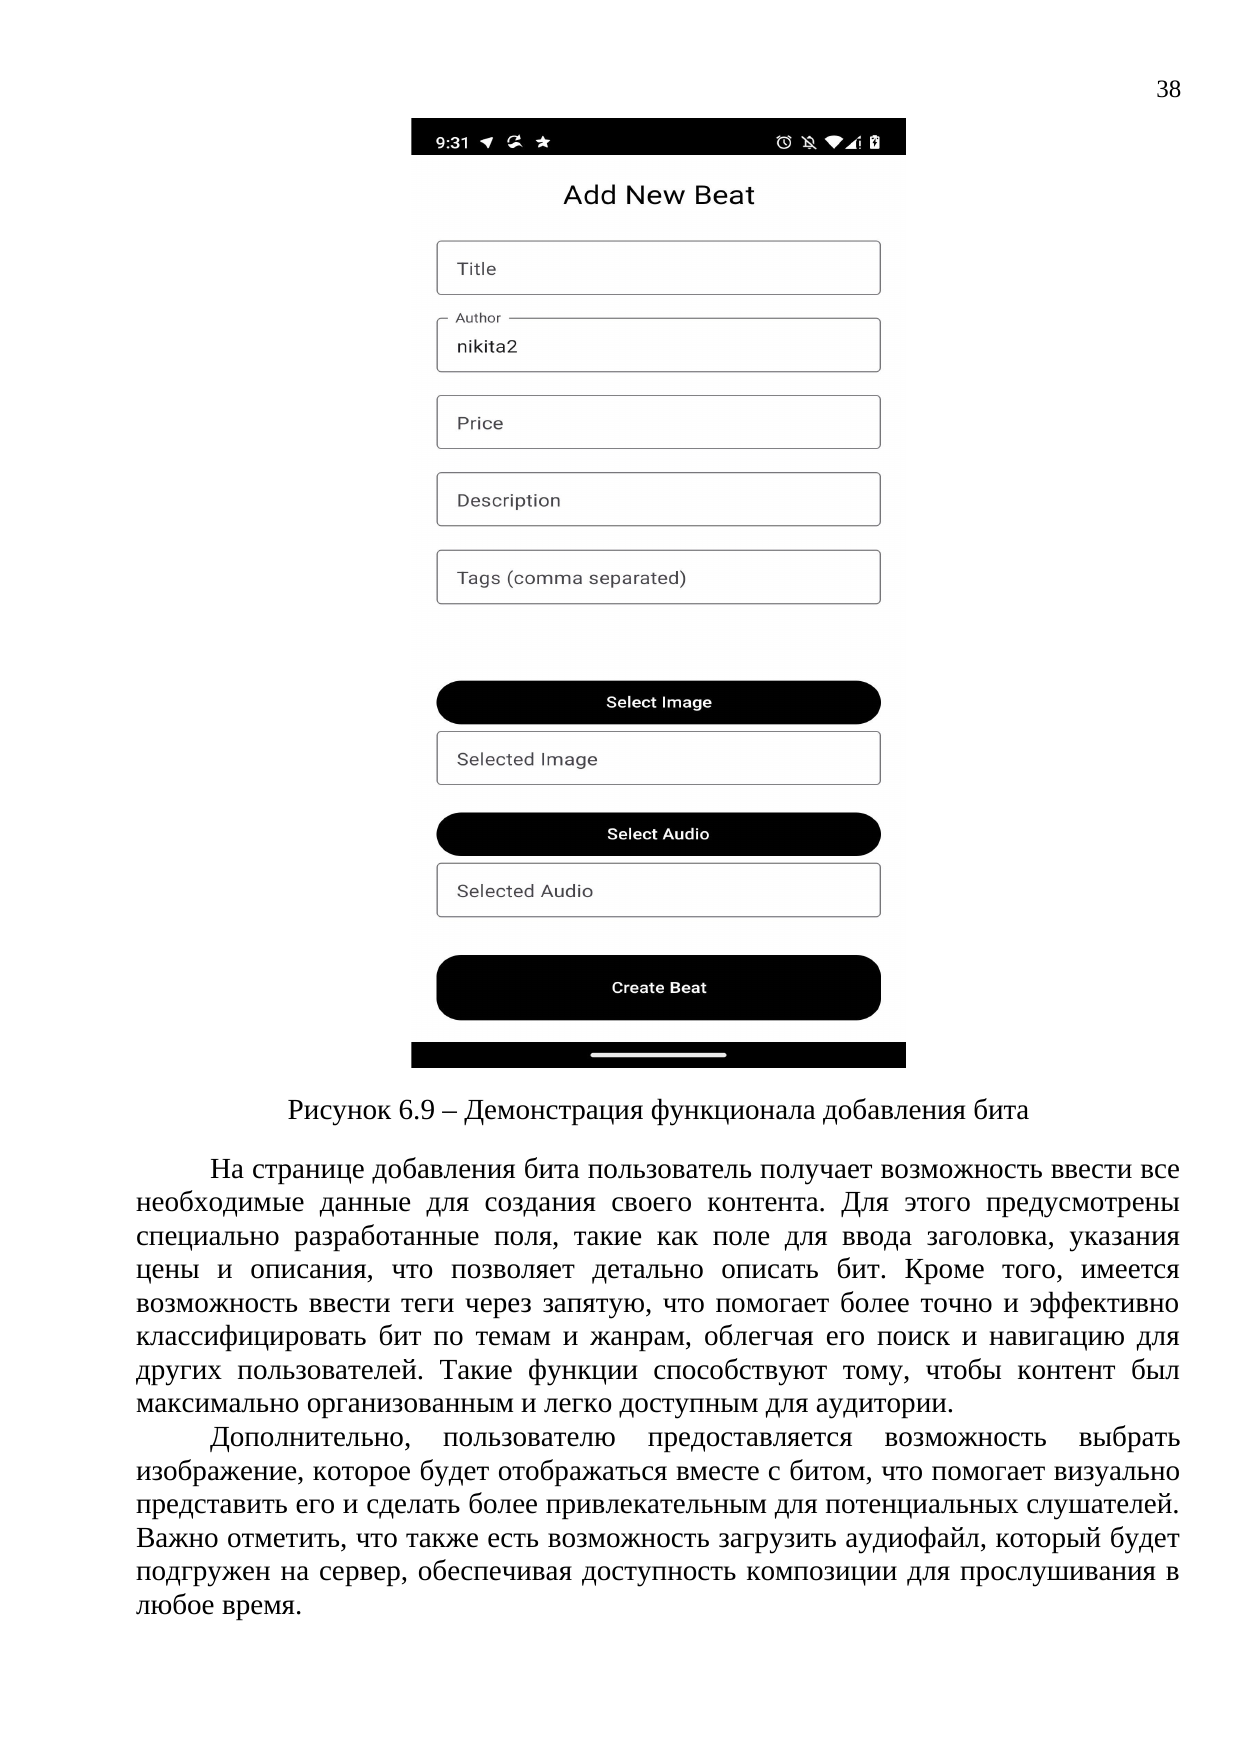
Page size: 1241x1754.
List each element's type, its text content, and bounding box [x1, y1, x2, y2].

text Дополнительно, пользователю предоставляется возможность выбрать изображение, которое будет отображаться вместе с битом, что помогает визуально представить его и сделать более привлекательным для потенциальных слушателей. Важно отметить, что также есть возможность загрузить аудиофайл, который будет подгружен на сервер, обеспечивая доступность композиции для прослушивания в любое время. [136, 1419, 1181, 1620]
text На странице добавления бита пользователь получает возможность ввести все необходимые данные для создания своего контента. Для этого предусмотрены специально разработанные поля, такие как поле для ввода заголовка, указания цены и описания, что позволяет детально описать бит. Кроме того, имеется возможность ввести теги через запятую, что помогает более точно и эффективно классифицировать бит по темам и жанрам, облегчая его поиск и навигацию для других пользователей. Такие функции способствуют тому, чтобы контент был максимально организованным и легко доступным для аудитории. [136, 1151, 1181, 1419]
text Рисунок 6.9 – Демонстрация функционала добавления бита [136, 1092, 1181, 1126]
picture [411, 118, 906, 1068]
